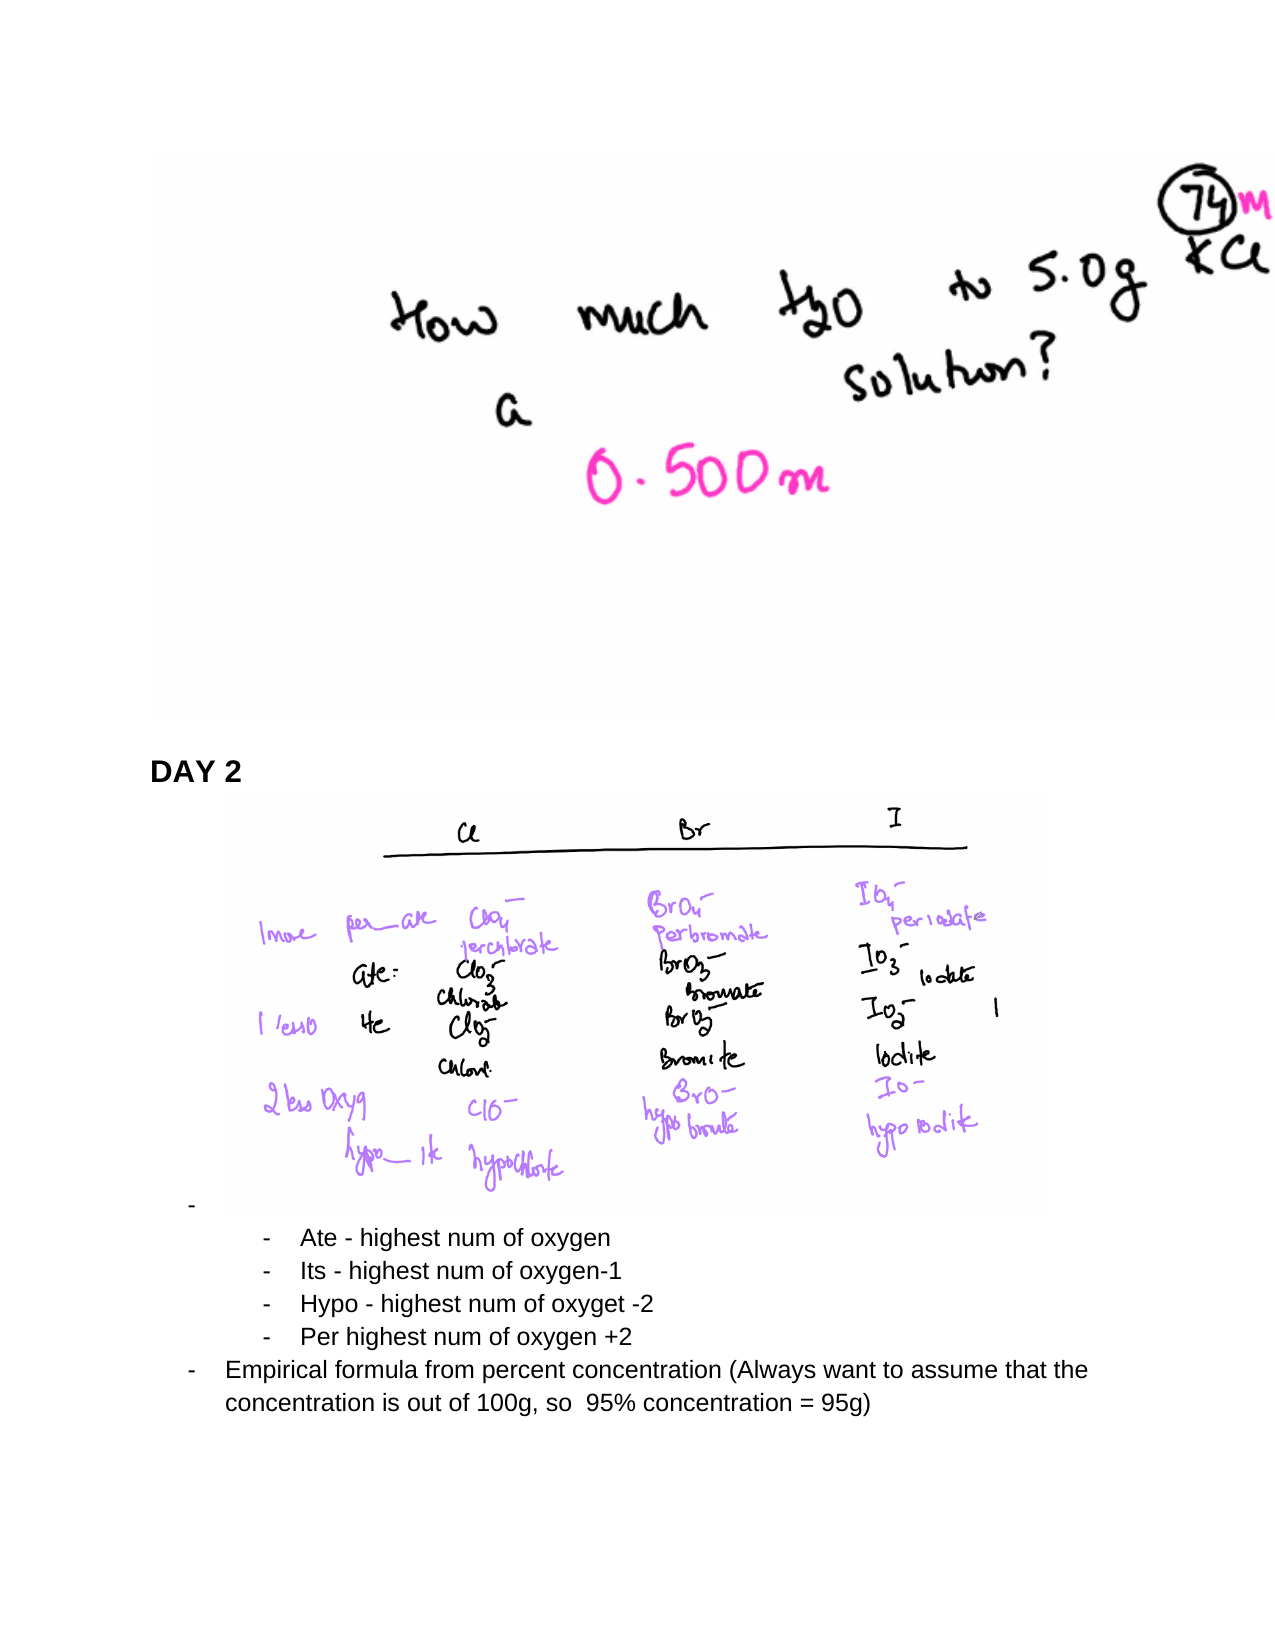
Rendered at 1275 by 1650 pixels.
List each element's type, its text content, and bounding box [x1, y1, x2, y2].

list Ate - highest num of oxygen [262, 1223, 1125, 1251]
picture [225, 794, 1047, 1213]
list Per highest num of oxygen +2 [262, 1322, 1125, 1350]
list Empirical formula from percent concentration (Always want to assume that the concentration is out of 100g, so 95% concentration = 95g) [187, 1355, 1125, 1416]
picture [150, 150, 1275, 719]
text DAY 2 [150, 753, 1125, 789]
list Hypo - highest num of oxyget -2 [262, 1289, 1125, 1317]
list Its - highest num of oxygen-1 [262, 1256, 1125, 1284]
